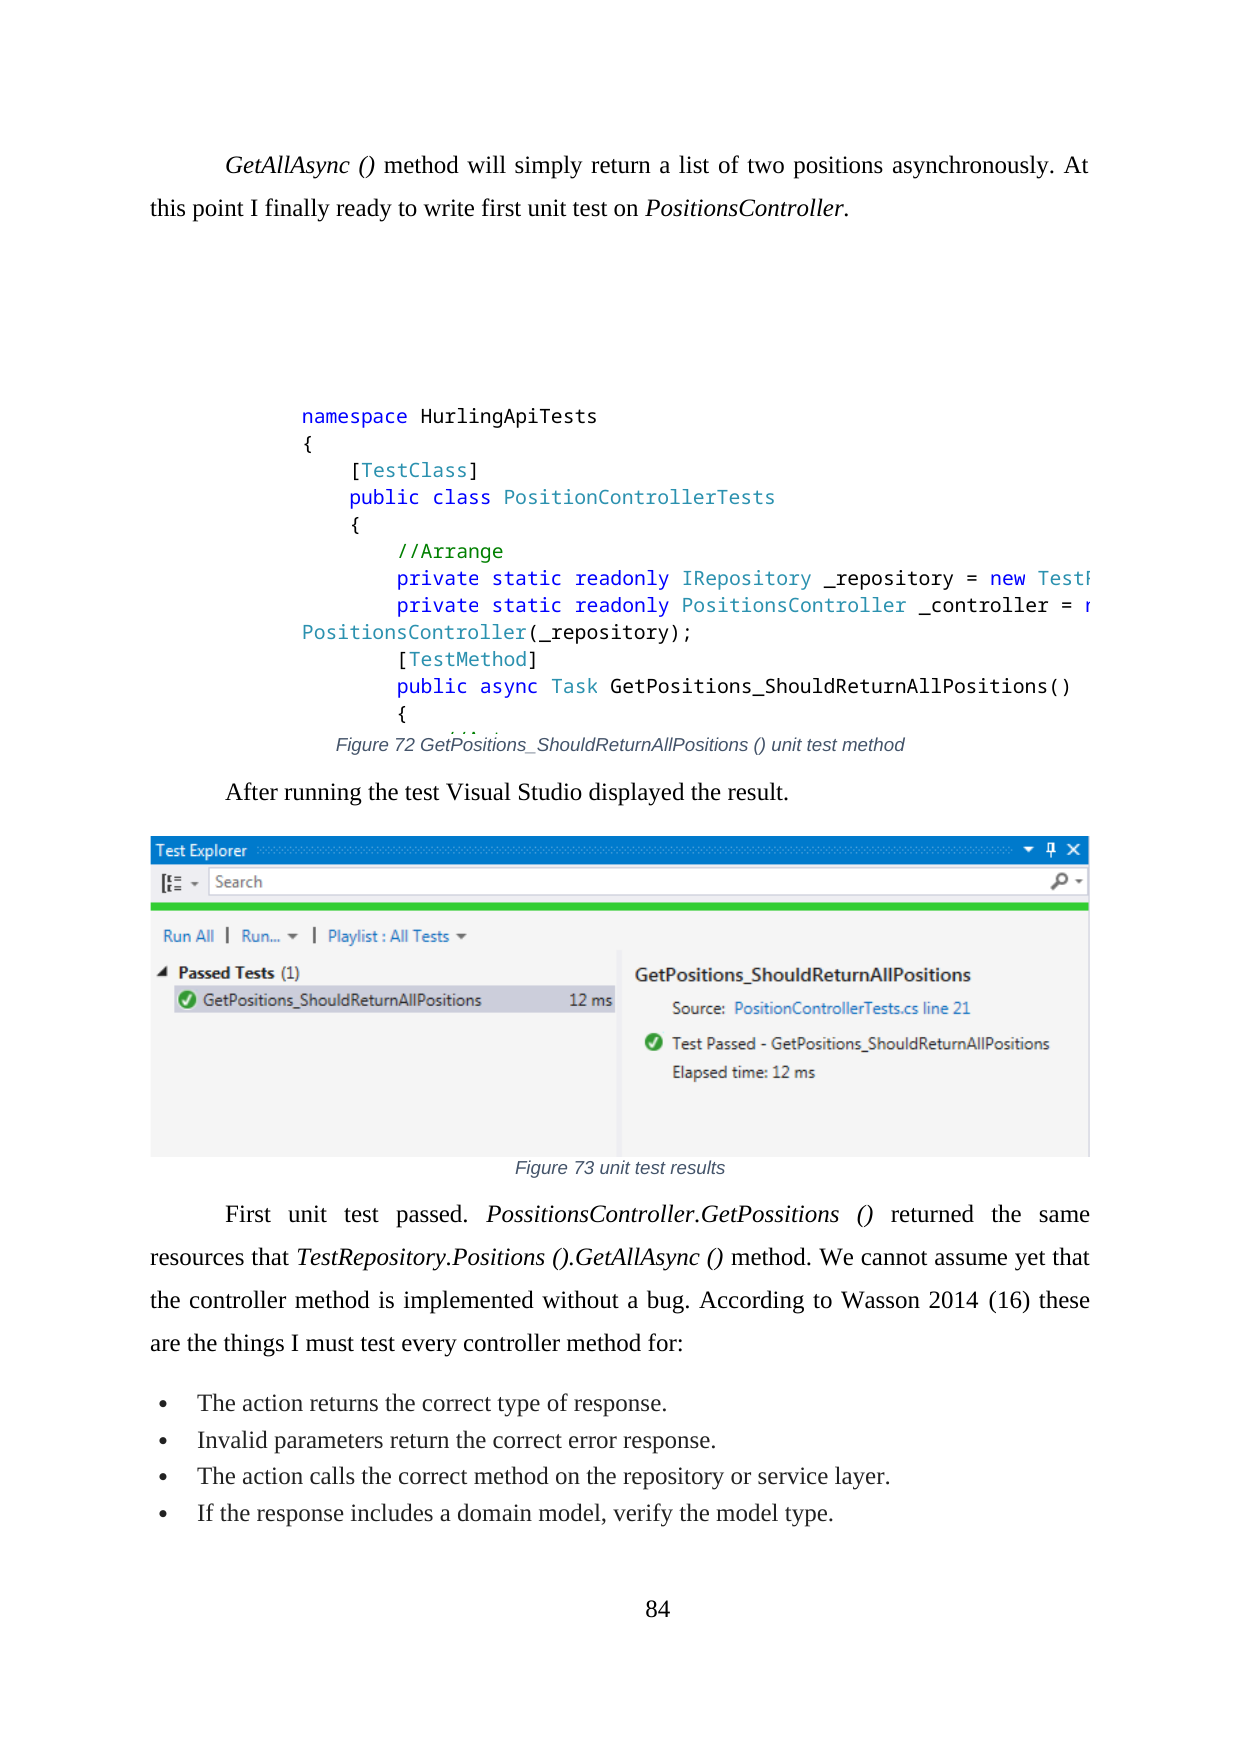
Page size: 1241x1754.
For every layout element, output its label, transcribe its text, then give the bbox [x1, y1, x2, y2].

text Figure 73 unit test results [150, 1157, 1090, 1178]
list If the response includes a domain model, verify the model type. [159, 1498, 1090, 1527]
text After running the test Visual Studio displayed the result. [150, 777, 1090, 805]
list Invalid parameters return the correct error response. [159, 1425, 1090, 1453]
list The action returns the correct type of response. [159, 1388, 1090, 1417]
text Figure 72 GetPositions_ShouldReturnAllPositions () unit test method [150, 734, 1090, 756]
text First unit test passed. PossitionsController.GetPossitions () returned the same resources that TestRepository.Positions ().GetAllAsync () method. We cannot assume yet that the controller method is implemented without a bug. According to Wasson 2014 these are the things I must test every controller method for: [150, 1199, 1090, 1357]
list The action calls the correct method on the repository or service layer. [159, 1461, 1090, 1490]
picture [150, 836, 1090, 1157]
text GetAllAsync () method will simply return a list of two positions asynchronously. At this point I finally ready to write first unit test on PositionsController. [150, 150, 1090, 222]
